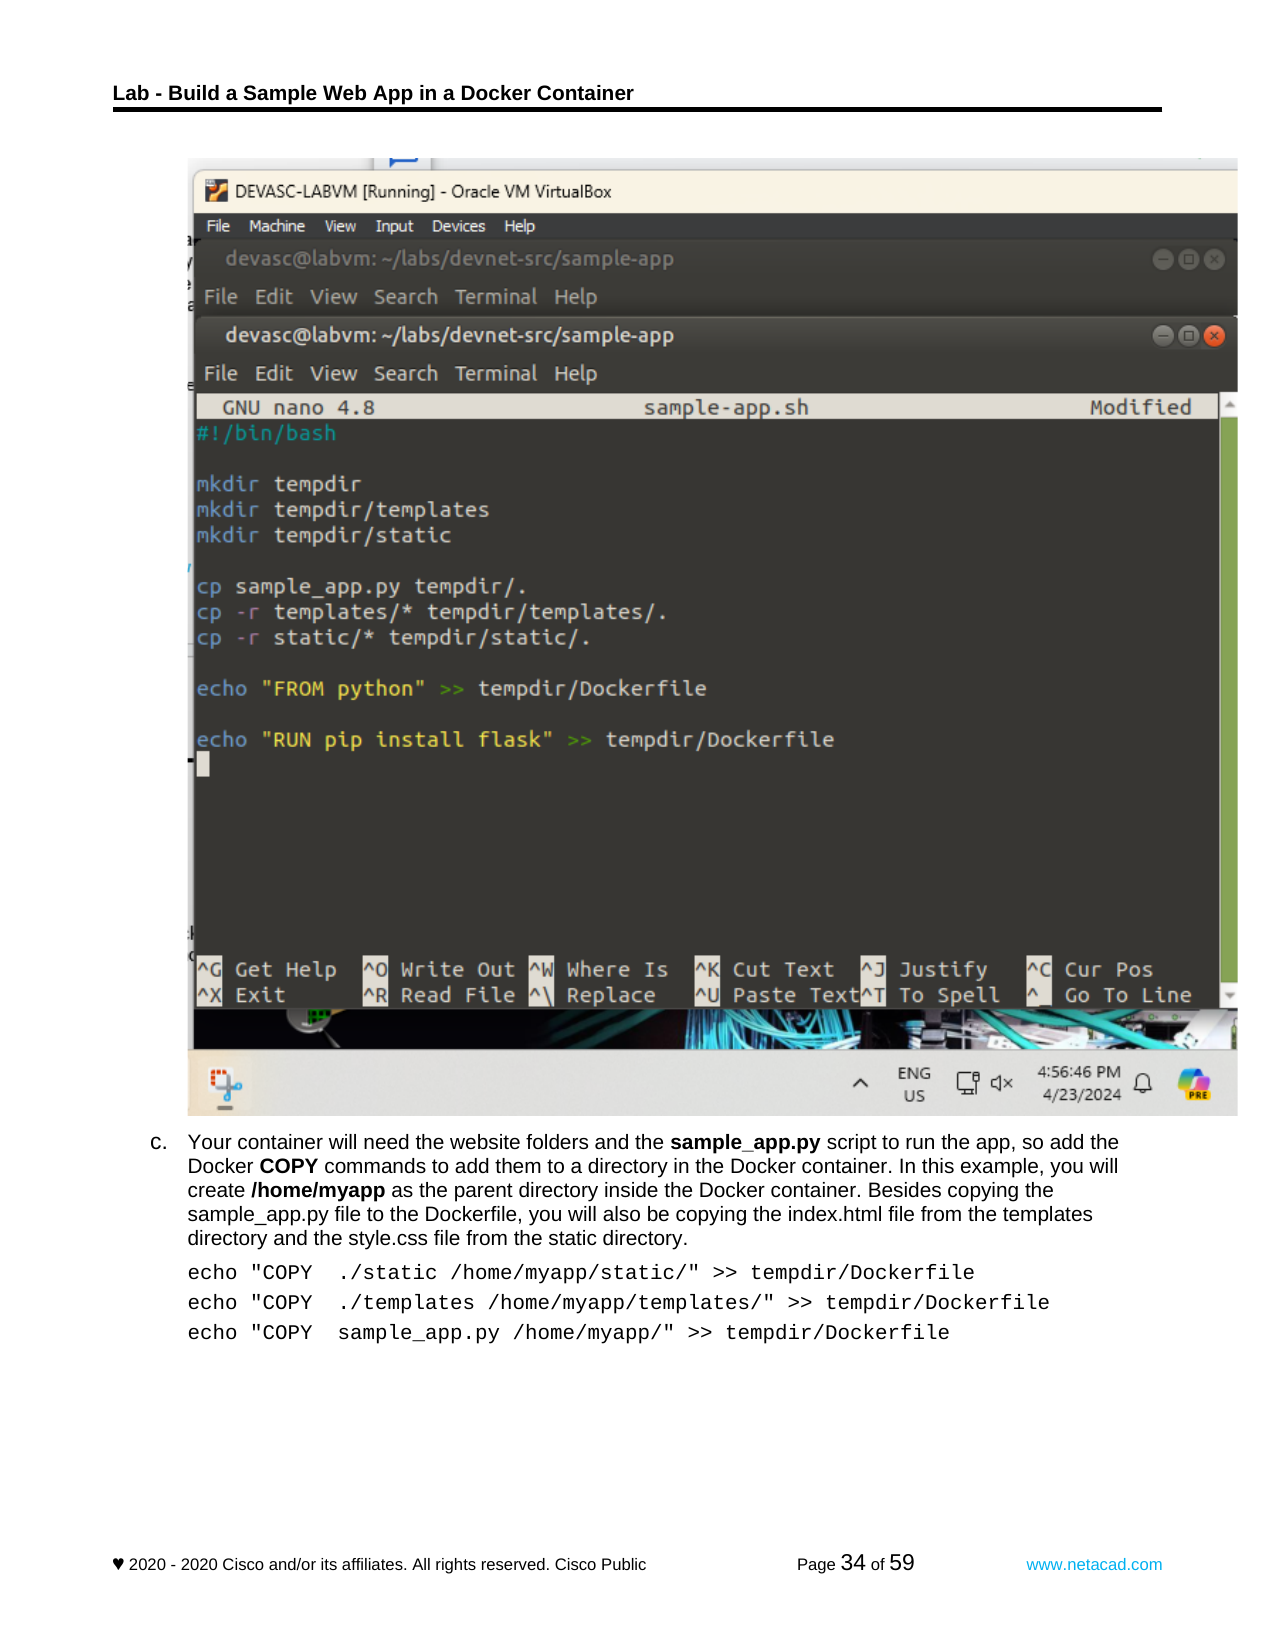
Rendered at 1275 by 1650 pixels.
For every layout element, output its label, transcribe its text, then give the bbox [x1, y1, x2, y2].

text echo "COPY sample_app.py /home/myapp/" >> tempdir/Dockerfile [187, 1322, 1162, 1346]
picture [187, 158, 1238, 1116]
list Your container will need the website folders and the sample_app.py script to run the app, so add the Docker COPY commands to add them to a directory in the Docker container. In this example, you will create /home/myapp as the parent directory inside the Docker container. Besides copying the sample_app.py file to the Dockerfile, you will also be copying the index.html file from the templates directory and the style.css file from the static directory. [150, 1128, 1162, 1250]
text echo "COPY ./static /home/myapp/static/" >> tempdir/Dockerfile [187, 1262, 1162, 1286]
text echo "COPY ./templates /home/myapp/templates/" >> tempdir/Dockerfile [187, 1292, 1162, 1316]
